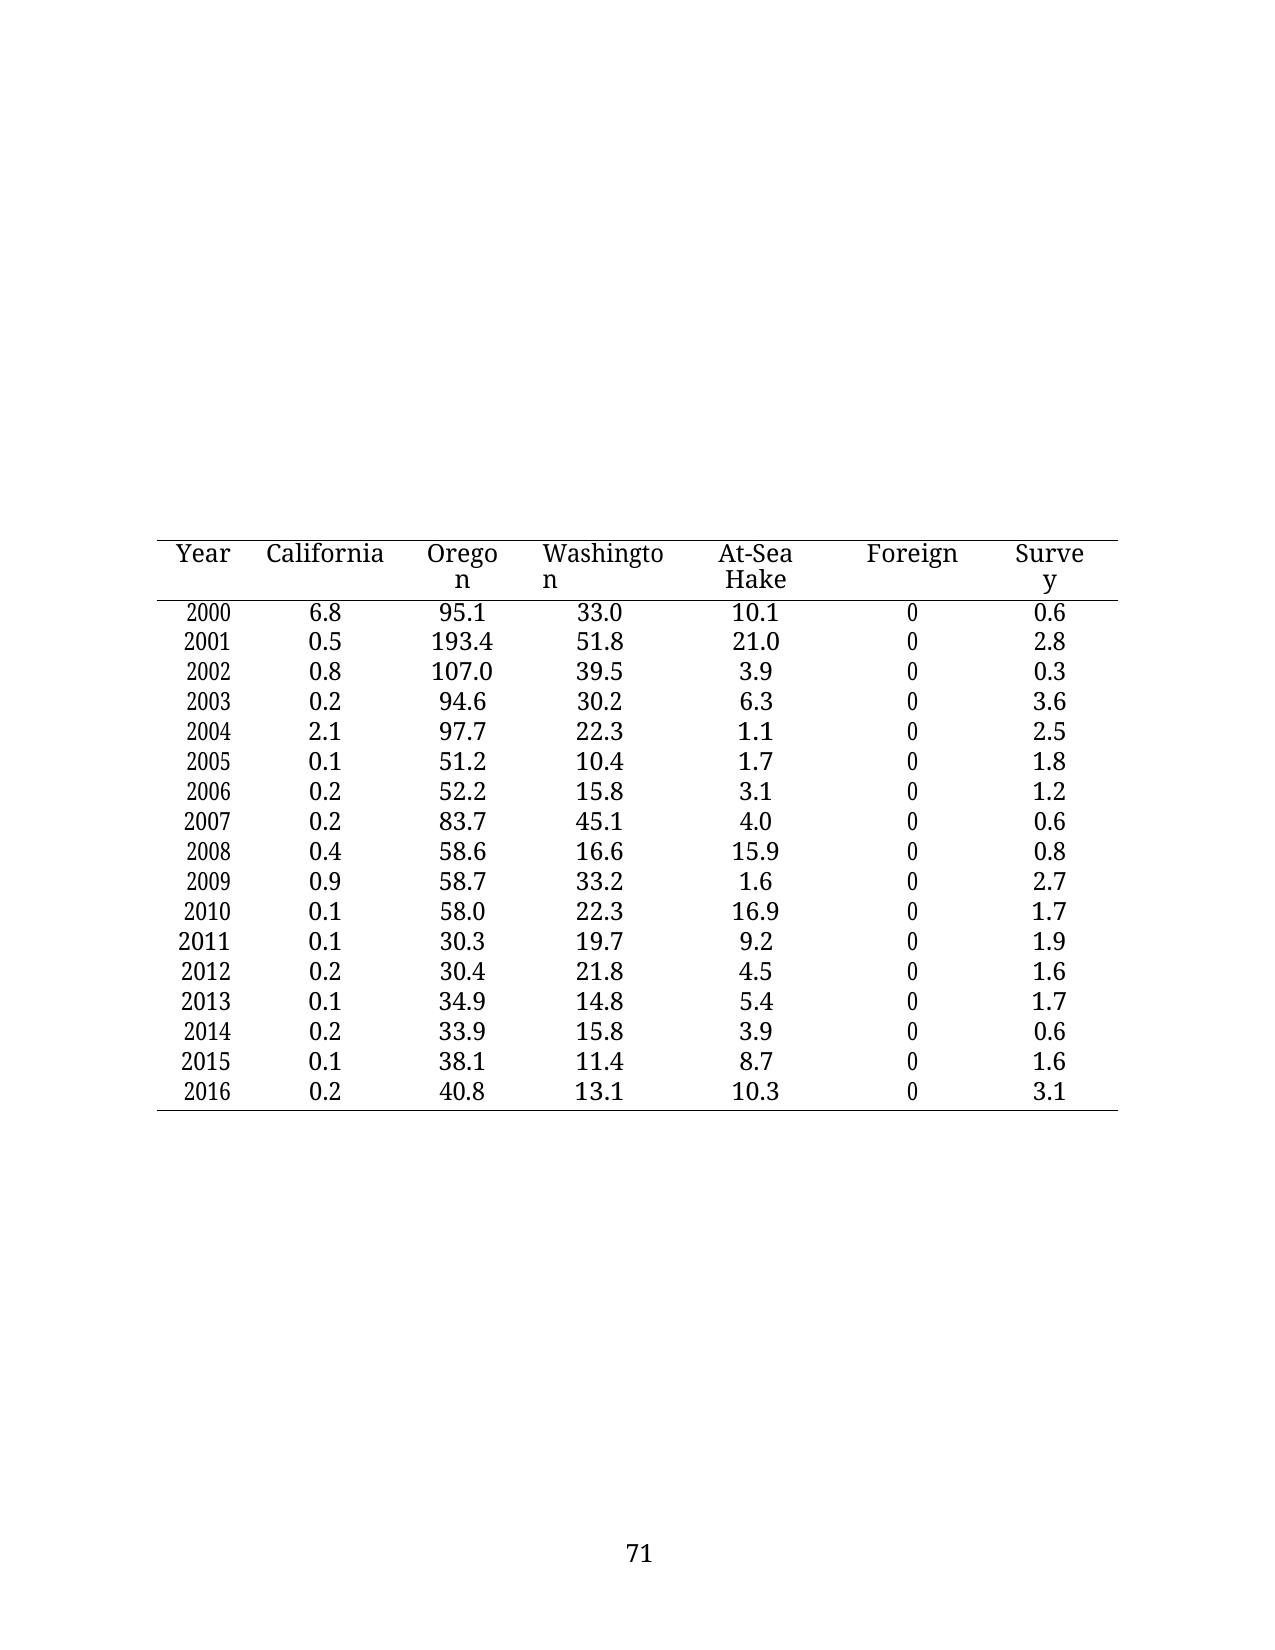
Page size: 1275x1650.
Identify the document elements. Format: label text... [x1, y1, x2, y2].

table_cell 0 [847, 1050, 982, 1079]
table_cell 5.4 [677, 990, 847, 1019]
table_cell 0 [847, 840, 982, 869]
table_cell 3.9 [677, 1020, 847, 1049]
table_header Survey [982, 541, 1118, 600]
table_cell 58.0 [401, 900, 522, 929]
table_cell 0.1 [252, 1050, 401, 1079]
table_cell 2011 [157, 930, 252, 959]
table_cell 0 [847, 930, 982, 959]
table_cell 51.2 [401, 750, 522, 779]
table_cell 15.9 [677, 840, 847, 869]
table_cell 22.3 [522, 720, 677, 749]
table_cell 0 [847, 720, 982, 749]
table_cell 2.1 [252, 720, 401, 749]
table_cell 0.2 [252, 960, 401, 989]
table_cell 0.5 [252, 630, 401, 659]
table_cell 0 [847, 1020, 982, 1049]
table_cell 2010 [157, 900, 252, 929]
table_cell 0.4 [252, 840, 401, 869]
table_cell 34.9 [401, 990, 522, 1019]
table_cell 1.6 [677, 870, 847, 899]
table_cell 2002 [157, 660, 252, 689]
table_cell 2012 [157, 960, 252, 989]
table_cell 83.7 [401, 810, 522, 839]
table_cell 0 [847, 630, 982, 659]
table_cell 1.6 [982, 1050, 1118, 1079]
table_cell 0.8 [982, 840, 1118, 869]
table_cell 0.2 [252, 1080, 401, 1109]
table_cell 4.5 [677, 960, 847, 989]
table_cell 0 [847, 750, 982, 779]
table_cell 3.1 [982, 1080, 1118, 1109]
table_cell 0.6 [982, 1020, 1118, 1049]
table_cell 58.6 [401, 840, 522, 869]
table_cell 0.8 [252, 660, 401, 689]
table_header Foreign [847, 541, 982, 600]
table_cell 40.8 [401, 1080, 522, 1109]
table_cell 0 [847, 1080, 982, 1109]
table_cell 2004 [157, 720, 252, 749]
table_cell 1.2 [982, 780, 1118, 809]
table_cell 2005 [157, 750, 252, 779]
table_cell 2.7 [982, 870, 1118, 899]
table_cell 1.7 [982, 900, 1118, 929]
table_cell 0 [847, 870, 982, 899]
table_cell 0.6 [982, 810, 1118, 839]
table_header Year [157, 541, 252, 600]
table_cell 6.3 [677, 690, 847, 719]
table_cell 3.9 [677, 660, 847, 689]
table_cell 1.6 [982, 960, 1118, 989]
table_cell 0.9 [252, 870, 401, 899]
table_cell 95.1 [401, 601, 522, 629]
table_cell 94.6 [401, 690, 522, 719]
table_cell 2016 [157, 1080, 252, 1109]
table_cell 11.4 [522, 1050, 677, 1079]
table_cell 4.0 [677, 810, 847, 839]
table_cell 0 [847, 960, 982, 989]
table_cell 0 [847, 780, 982, 809]
table_cell 45.1 [522, 810, 677, 839]
table_cell 15.8 [522, 780, 677, 809]
table_cell 97.7 [401, 720, 522, 749]
table_cell 16.6 [522, 840, 677, 869]
table_cell 1.7 [982, 990, 1118, 1019]
table_cell 2.5 [982, 720, 1118, 749]
table_cell 0.3 [982, 660, 1118, 689]
table_cell 0 [847, 990, 982, 1019]
table_cell 2007 [157, 810, 252, 839]
table_cell 33.0 [522, 601, 677, 629]
table_header California [252, 541, 401, 600]
table_cell 0 [847, 900, 982, 929]
table_cell 13.1 [522, 1080, 677, 1109]
table_cell 2001 [157, 630, 252, 659]
table_cell 0.6 [982, 601, 1118, 629]
table_cell 16.9 [677, 900, 847, 929]
table_cell 10.3 [677, 1080, 847, 1109]
table_cell 3.6 [982, 690, 1118, 719]
table_cell 10.4 [522, 750, 677, 779]
table_cell 0.1 [252, 990, 401, 1019]
table_cell 0.1 [252, 750, 401, 779]
table_cell 2006 [157, 780, 252, 809]
table_cell 1.7 [677, 750, 847, 779]
table_cell 2014 [157, 1020, 252, 1049]
table_cell 2003 [157, 690, 252, 719]
table_cell 38.1 [401, 1050, 522, 1079]
table_cell 0 [847, 660, 982, 689]
table_cell 1.8 [982, 750, 1118, 779]
table_cell 0 [847, 601, 982, 629]
table_cell 0.1 [252, 900, 401, 929]
table_cell 33.2 [522, 870, 677, 899]
table_header Oregon [401, 541, 522, 600]
table_cell 0 [847, 810, 982, 839]
table_cell 39.5 [522, 660, 677, 689]
table_cell 193.4 [401, 630, 522, 659]
table_cell 0.1 [252, 930, 401, 959]
table_cell 0 [847, 690, 982, 719]
table_cell 19.7 [522, 930, 677, 959]
table_header At-Sea Hake [677, 541, 847, 600]
table_cell 58.7 [401, 870, 522, 899]
table_cell 21.0 [677, 630, 847, 659]
table_cell 9.2 [677, 930, 847, 959]
table_cell 33.9 [401, 1020, 522, 1049]
table_cell 30.4 [401, 960, 522, 989]
table_cell 2.8 [982, 630, 1118, 659]
table_cell 0.2 [252, 810, 401, 839]
table_cell 2009 [157, 870, 252, 899]
table_cell 15.8 [522, 1020, 677, 1049]
table_cell 0.2 [252, 690, 401, 719]
table_cell 6.8 [252, 601, 401, 629]
table_cell 0.2 [252, 780, 401, 809]
table_cell 107.0 [401, 660, 522, 689]
table_cell 30.3 [401, 930, 522, 959]
table_cell 2008 [157, 840, 252, 869]
table_cell 22.3 [522, 900, 677, 929]
table_cell 3.1 [677, 780, 847, 809]
table_cell 51.8 [522, 630, 677, 659]
table_cell 1.9 [982, 930, 1118, 959]
table_cell 1.1 [677, 720, 847, 749]
table_cell 14.8 [522, 990, 677, 1019]
table_cell 52.2 [401, 780, 522, 809]
table_cell 30.2 [522, 690, 677, 719]
table_header Washington [522, 541, 677, 600]
table_cell 21.8 [522, 960, 677, 989]
table_cell 8.7 [677, 1050, 847, 1079]
table_cell 10.1 [677, 601, 847, 629]
table_cell 0.2 [252, 1020, 401, 1049]
table_cell 2000 [157, 601, 252, 629]
table_cell 2013 [157, 990, 252, 1019]
table_cell 2015 [157, 1050, 252, 1079]
